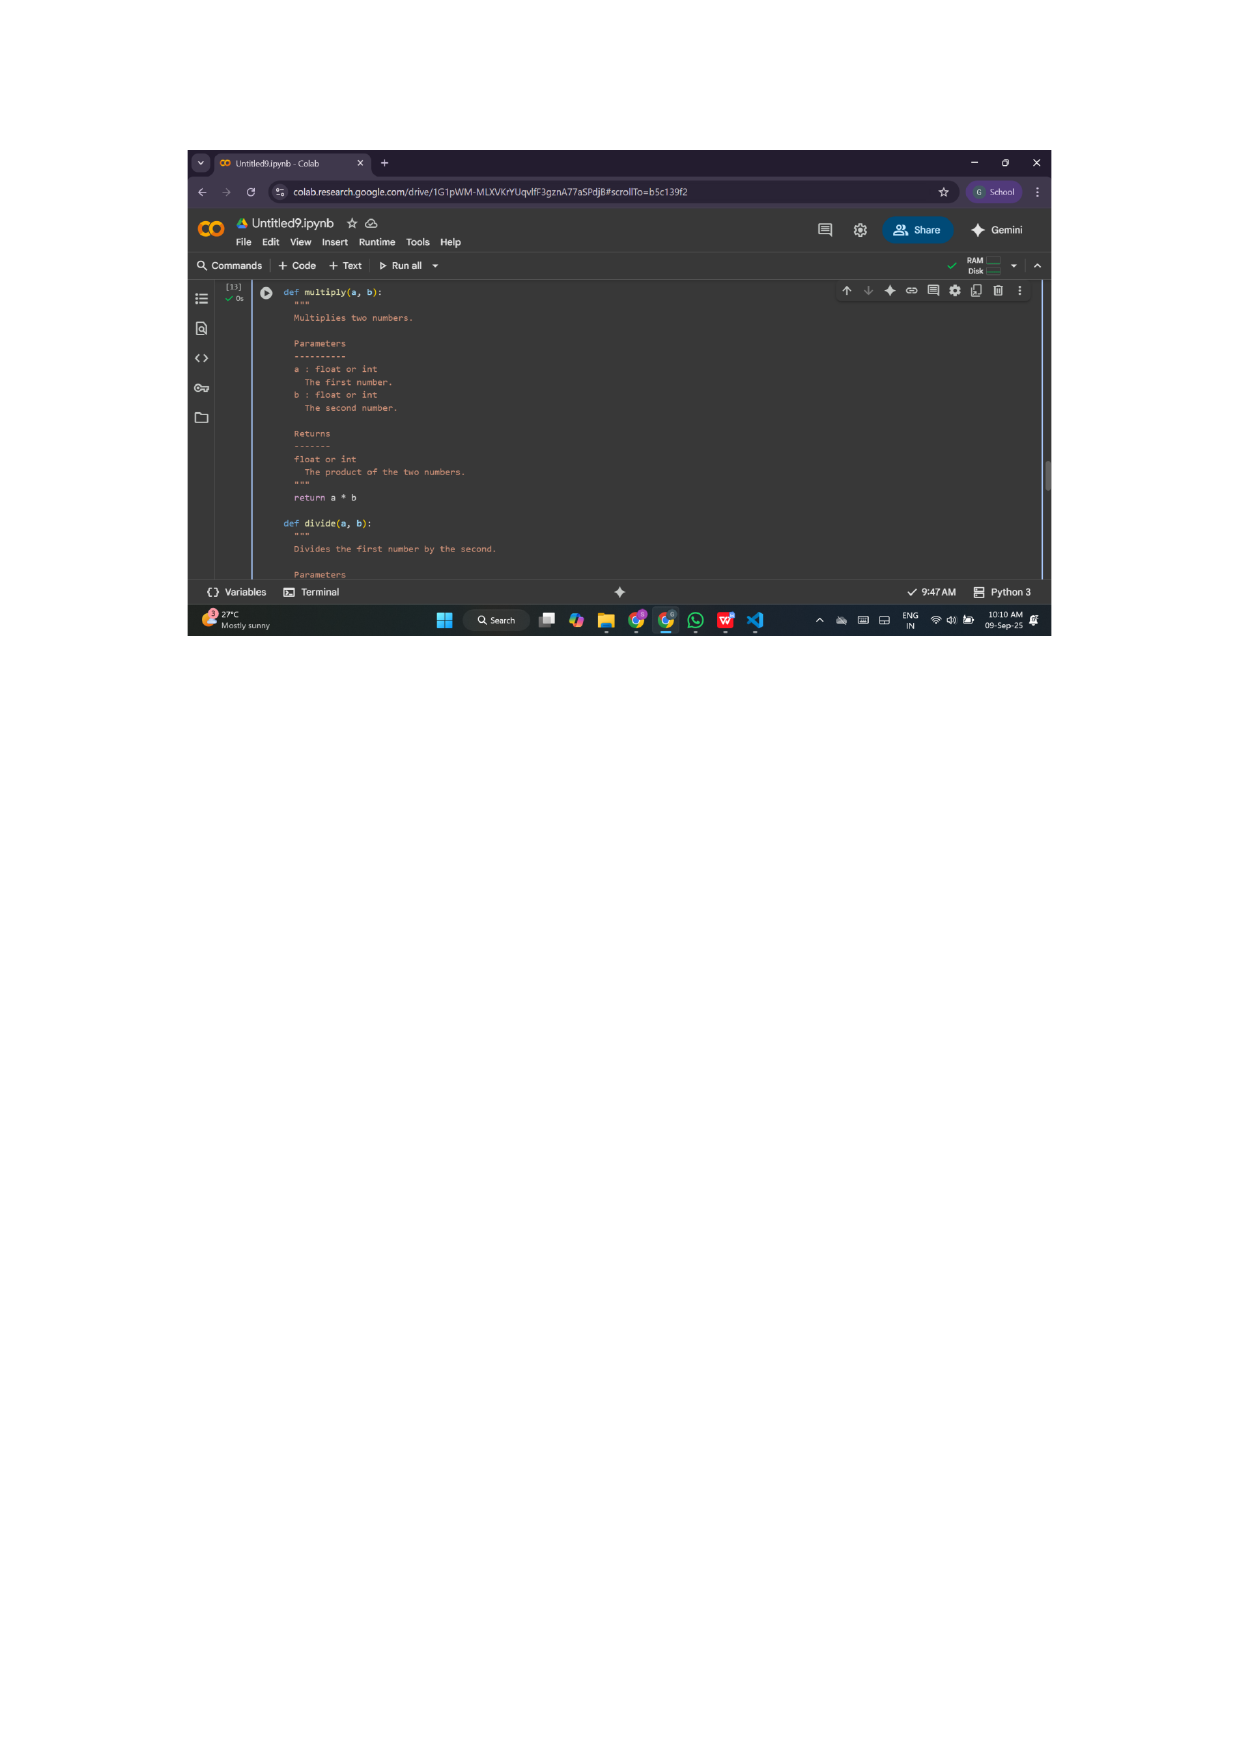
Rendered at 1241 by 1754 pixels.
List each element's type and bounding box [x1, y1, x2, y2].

picture [187, 150, 1052, 636]
